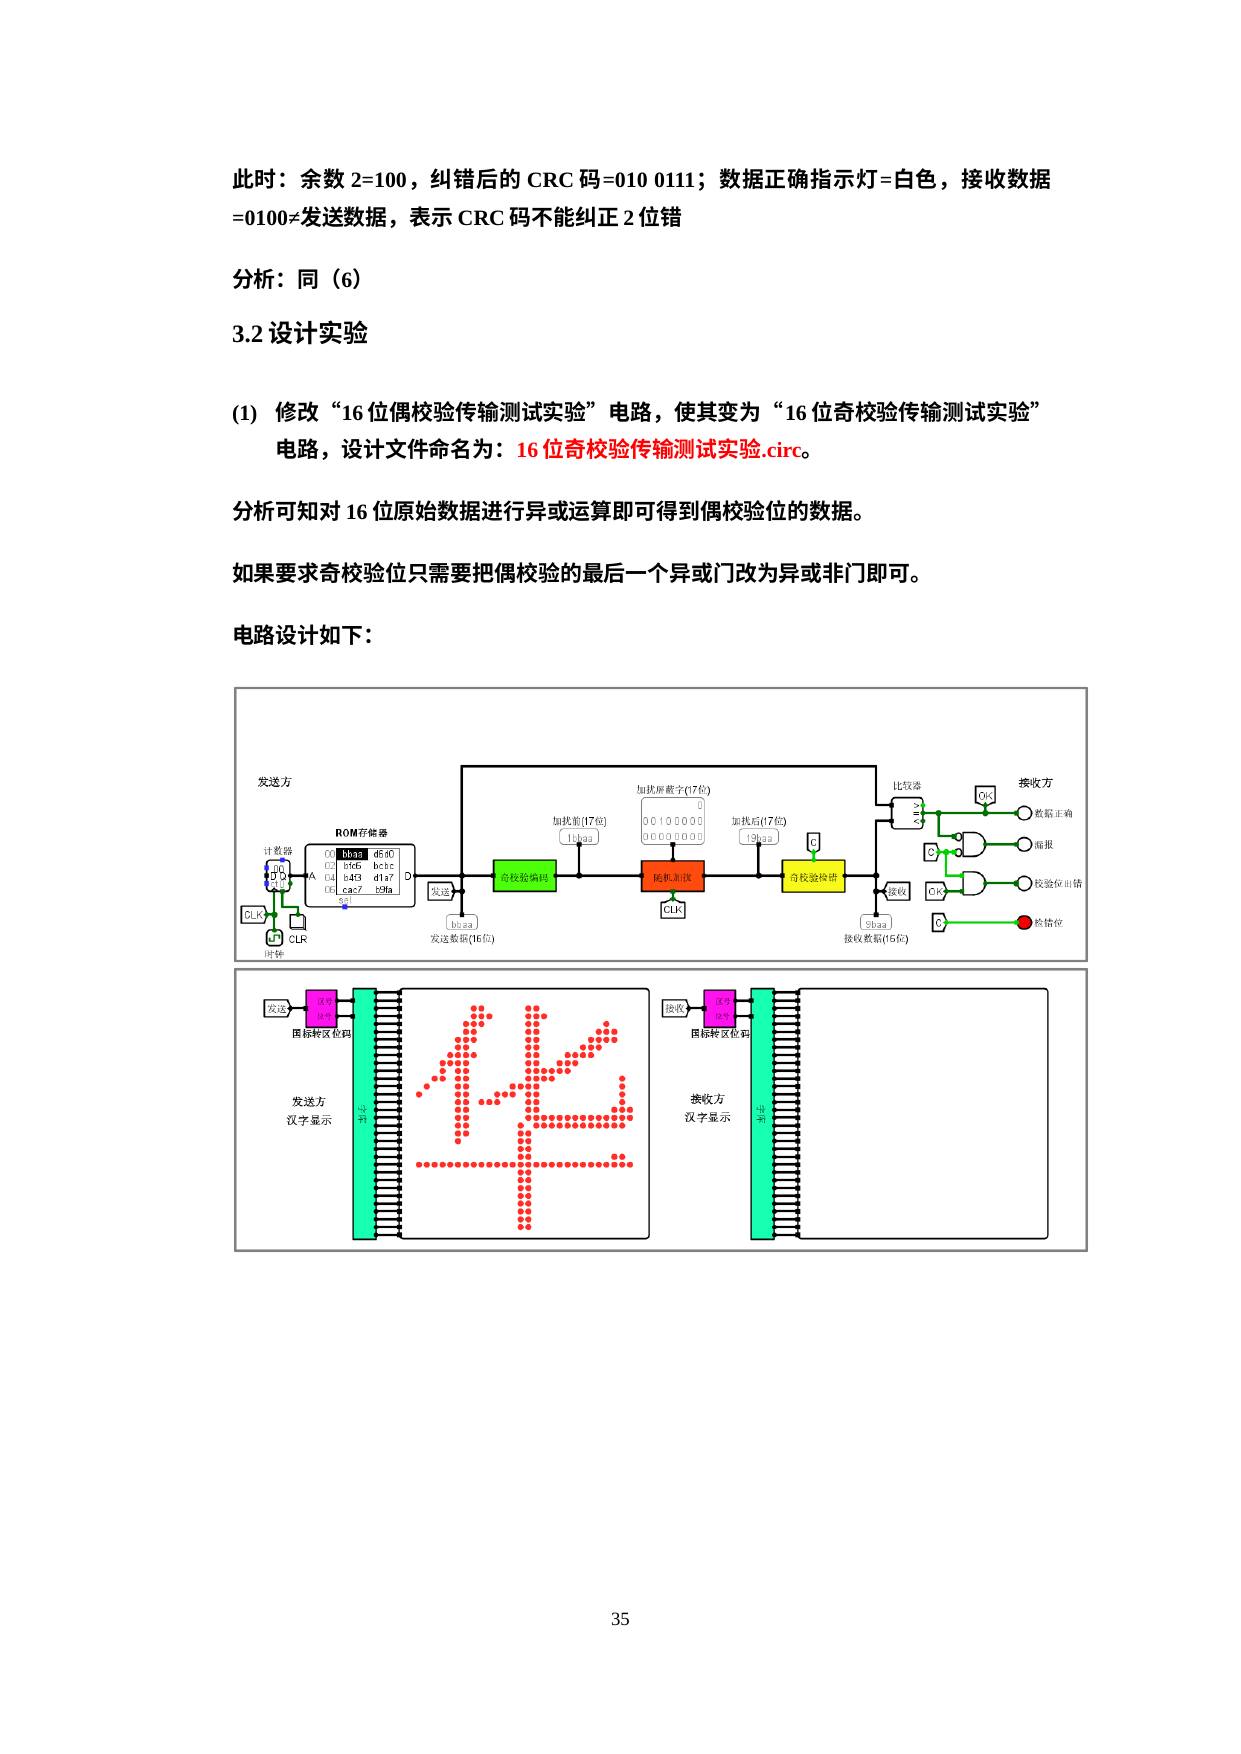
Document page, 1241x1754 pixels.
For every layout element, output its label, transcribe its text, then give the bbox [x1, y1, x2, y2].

picture [231, 680, 1097, 1258]
list 修改“16位偶校验传输测试实验”电路，使其变为“16位奇校验传输测试实验”电路，设计文件命名为：16位奇校验传输测试实验.circ。 [232, 394, 1053, 464]
text 如果要求奇校验位只需要把偶校验的最后一个异或门改为异或非门即可。 [232, 556, 1053, 588]
text 分析：同（6） [232, 261, 1053, 294]
text 电路设计如下： [232, 618, 1053, 650]
text 分析可知对16位原始数据进行异或运算即可得到偶校验位的数据。 [232, 493, 1053, 526]
text 此时：余数2=100，纠错后的CRC码=010 0111；数据正确指示灯=白色，接收数据=0100≠发送数据，表示CRC码不能纠正2位错 [232, 162, 1053, 232]
text 3.2设计实验 [232, 299, 1053, 364]
